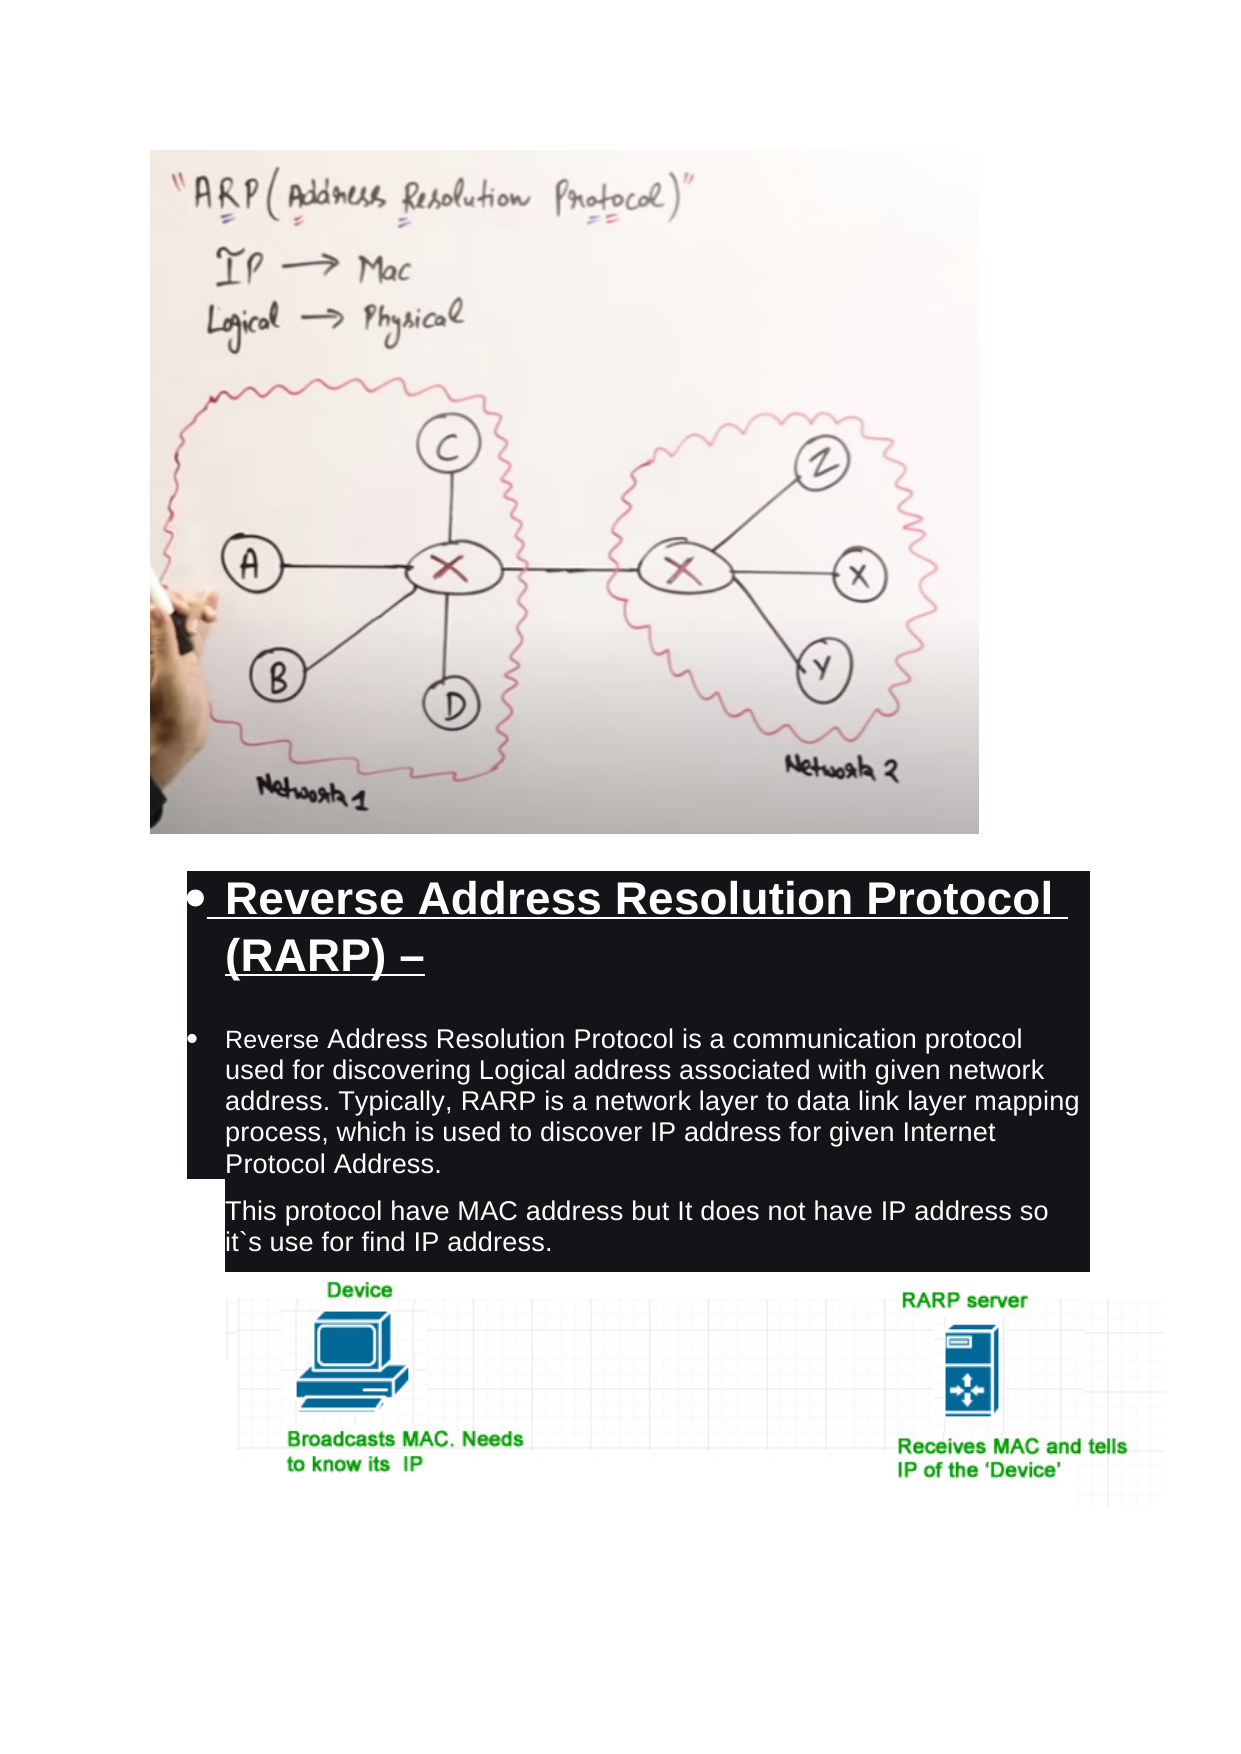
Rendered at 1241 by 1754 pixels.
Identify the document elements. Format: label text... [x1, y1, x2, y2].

picture [150, 150, 979, 834]
subtitle Reverse Address Resolution Protocol (RARP) – [187, 871, 1090, 981]
text This protocol have MAC address but It does not have IP address so it`s use for find IP address. [225, 1194, 1090, 1257]
list Reverse Address Resolution Protocol is a communication protocol used for discovering Logical address associated with given network address. Typically, RARP is a network layer to data link layer mapping process, which is used to discover IP address for given Internet Protocol Address. [187, 1023, 1090, 1179]
picture [225, 1272, 1166, 1508]
